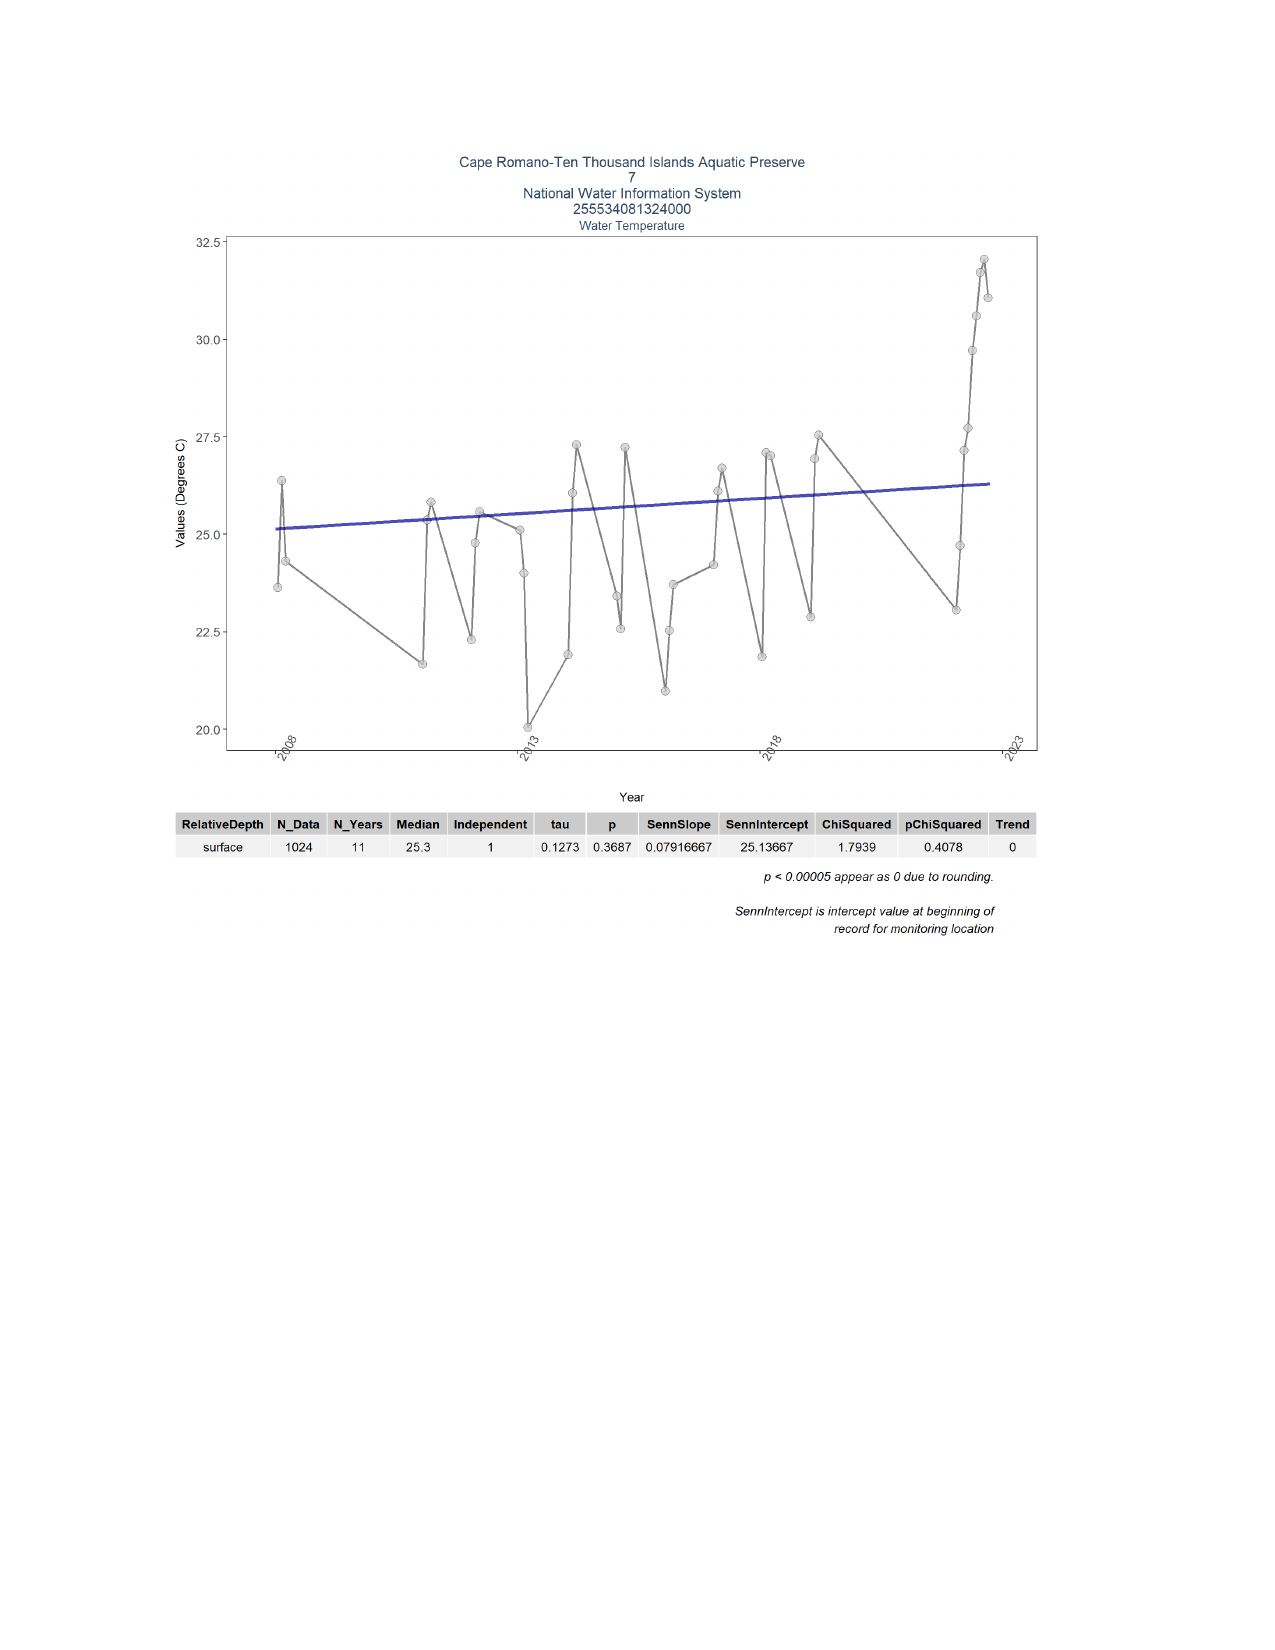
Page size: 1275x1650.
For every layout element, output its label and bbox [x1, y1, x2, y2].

picture [168, 150, 1044, 938]
